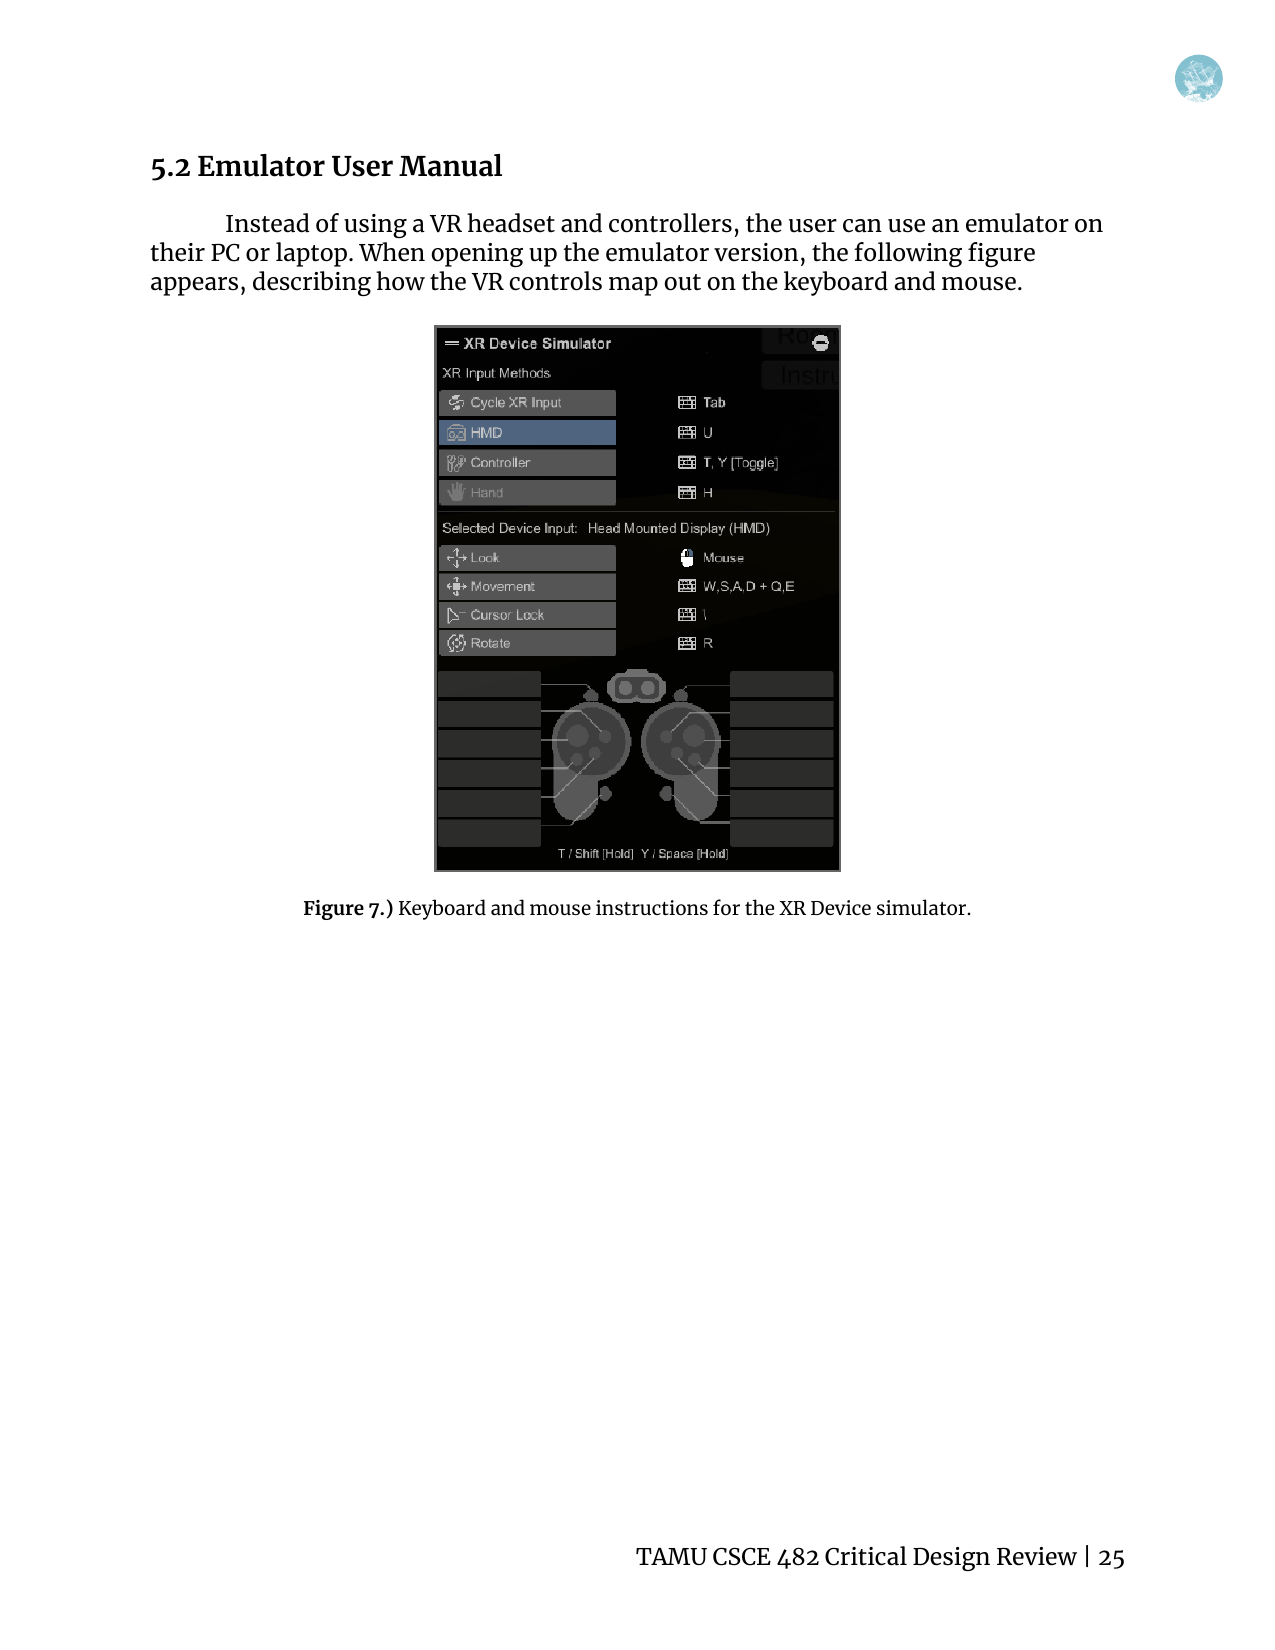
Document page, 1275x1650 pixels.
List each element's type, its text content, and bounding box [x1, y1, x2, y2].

subtitle 5.2 Emulator User Manual [150, 150, 1125, 184]
picture [436, 328, 839, 870]
picture [1175, 54, 1223, 103]
text Figure 7.) Keyboard and mouse instructions for the XR Device simulator. [150, 897, 1125, 921]
text Instead of using a VR headset and controllers, the user can use an emulator on their PC or laptop. When opening up the emulator version, the following figure appears, describing how the VR controls map out on the keyboard and mouse. [150, 210, 1125, 297]
